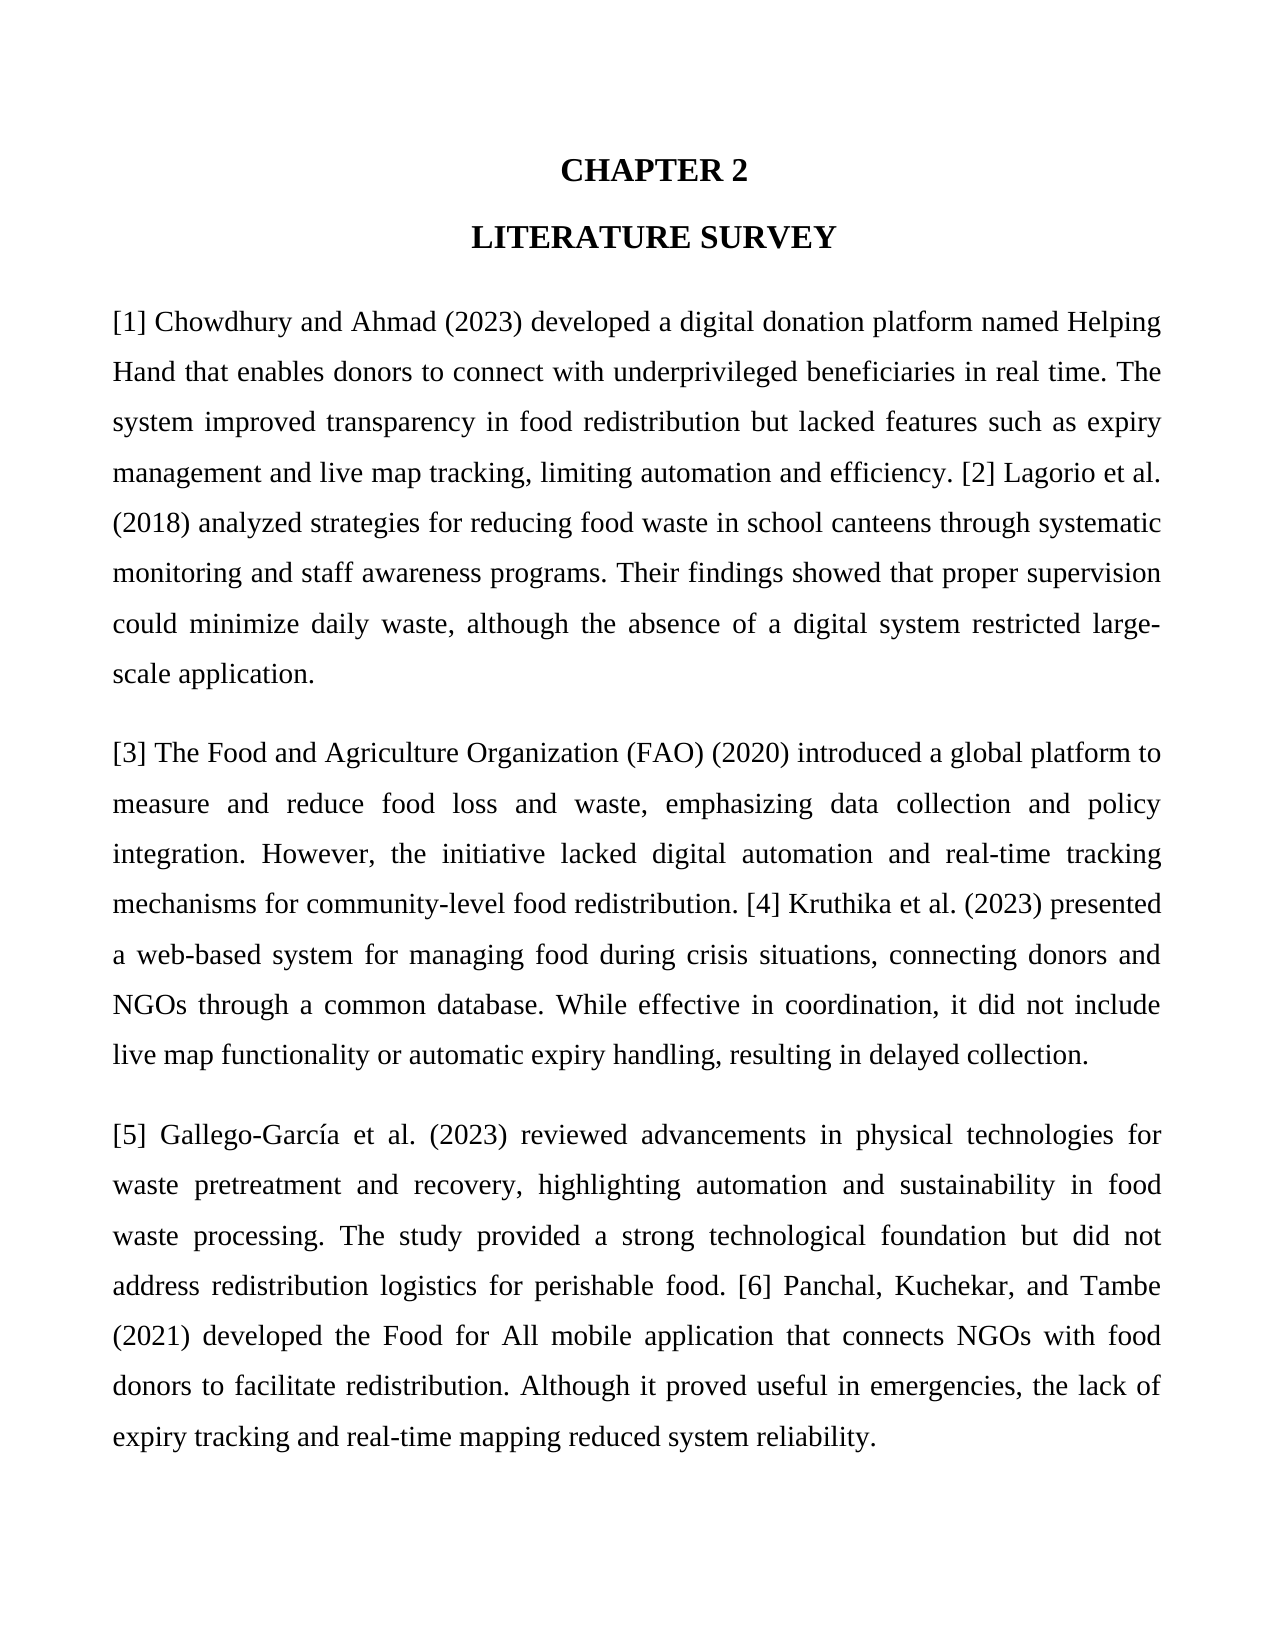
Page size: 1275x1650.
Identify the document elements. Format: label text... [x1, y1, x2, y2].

text LITERATURE SURVEY [146, 217, 1162, 256]
text CHAPTER 2 [146, 150, 1162, 188]
text [1] Chowdhury and Ahmad (2023) developed a digital donation platform named Helping Hand that enables donors to connect with underprivileged beneficiaries in real time. The system improved transparency in food redistribution but lacked features such as expiry management and live map tracking, limiting automation and efficiency. [2] Lagorio et al. (2018) analyzed strategies for reducing food waste in school canteens through systematic monitoring and staff awareness programs. Their findings showed that proper supervision could minimize daily waste, although the absence of a digital system restricted large-scale application. [112, 304, 1162, 690]
text [3] The Food and Agriculture Organization (FAO) (2020) introduced a global platform to measure and reduce food loss and waste, emphasizing data collection and policy integration. However, the initiative lacked digital automation and real-time tracking mechanisms for community-level food redistribution. [4] Kruthika et al. (2023) presented a web-based system for managing food during crisis situations, connecting donors and NGOs through a common database. While effective in coordination, it did not include live map functionality or automatic expiry handling, resulting in delayed collection. [112, 736, 1162, 1071]
text [5] Gallego-García et al. (2023) reviewed advancements in physical technologies for waste pretreatment and recovery, highlighting automation and sustainability in food waste processing. The study provided a strong technological foundation but did not address redistribution logistics for perishable food. [6] Panchal, Kuchekar, and Tambe (2021) developed the Food for All mobile application that connects NGOs with food donors to facilitate redistribution. Although it proved useful in emergencies, the lack of expiry tracking and real-time mapping reduced system reliability. [112, 1117, 1162, 1452]
